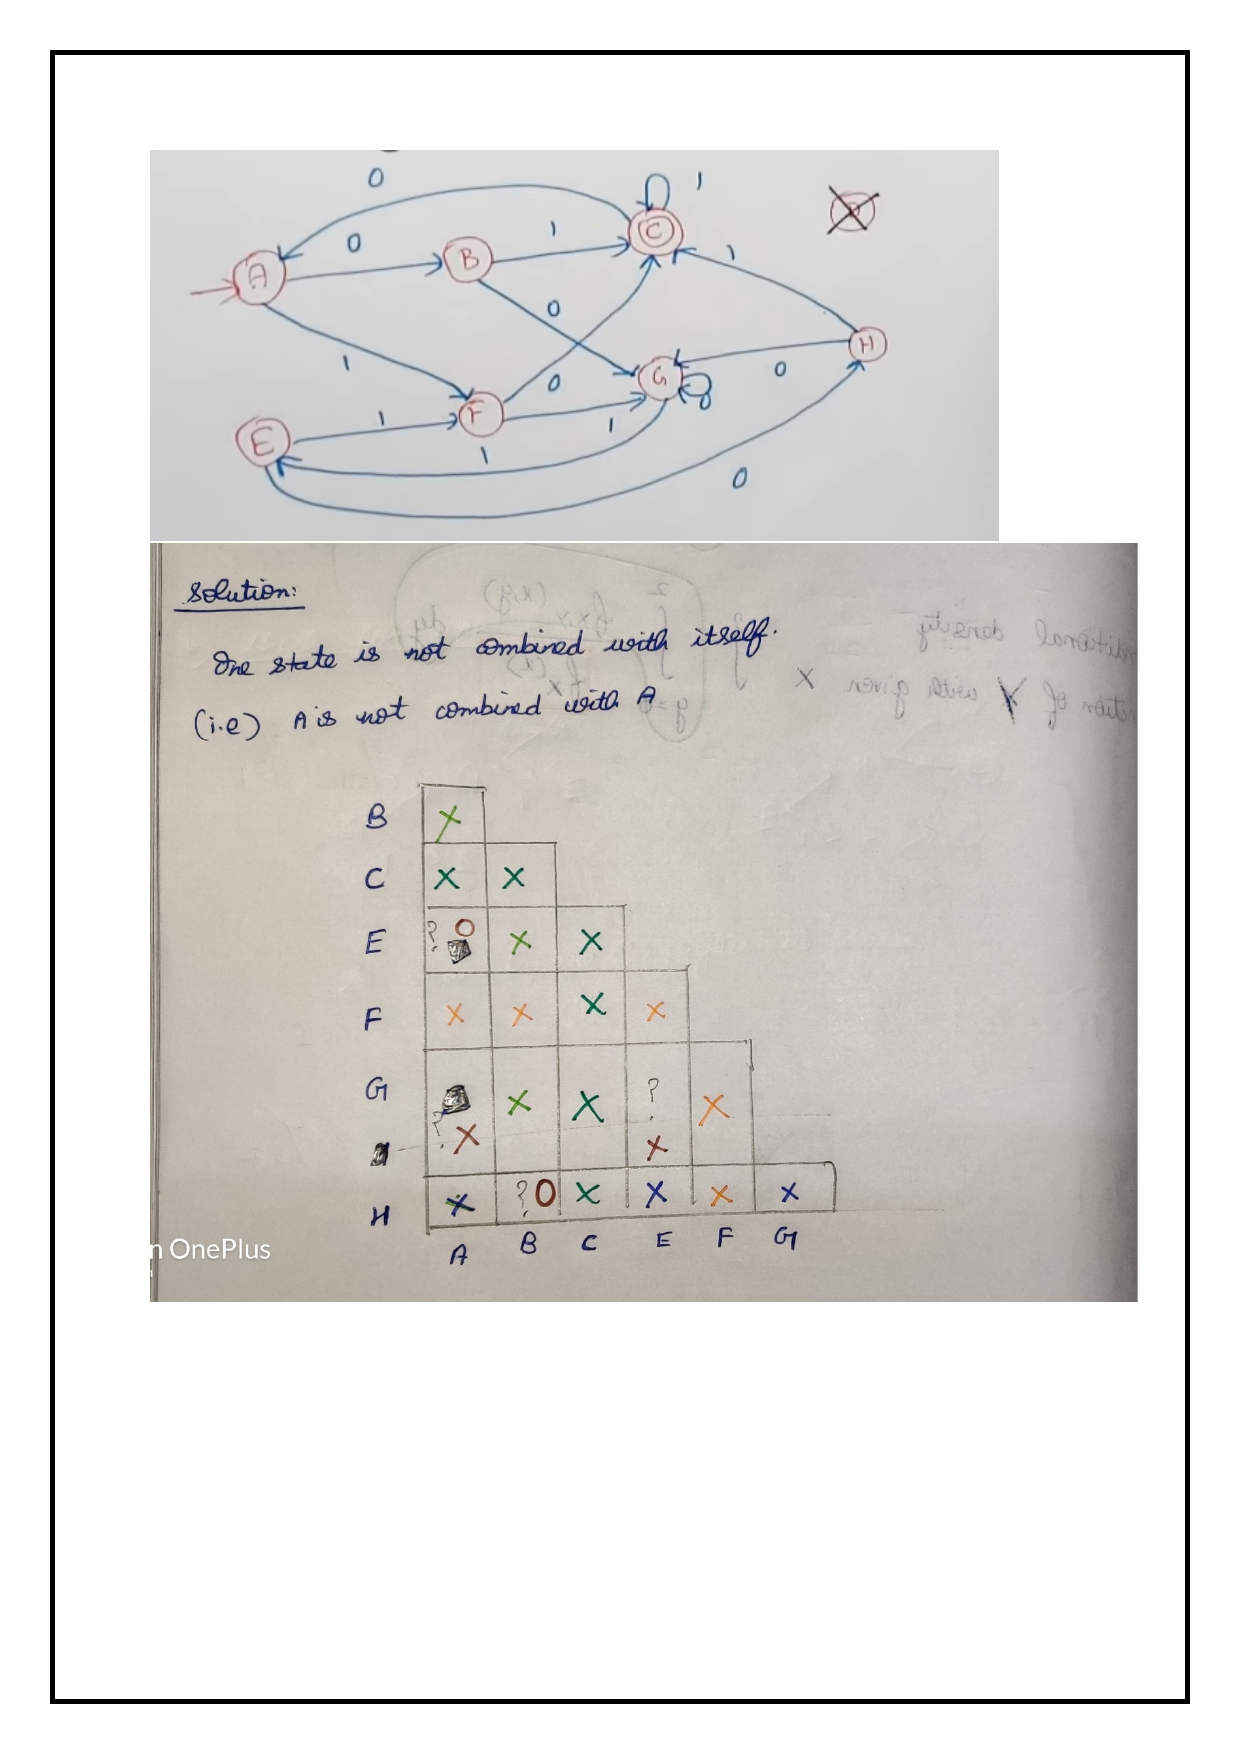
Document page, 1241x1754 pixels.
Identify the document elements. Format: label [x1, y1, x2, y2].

picture [150, 543, 1138, 1302]
picture [150, 150, 999, 541]
